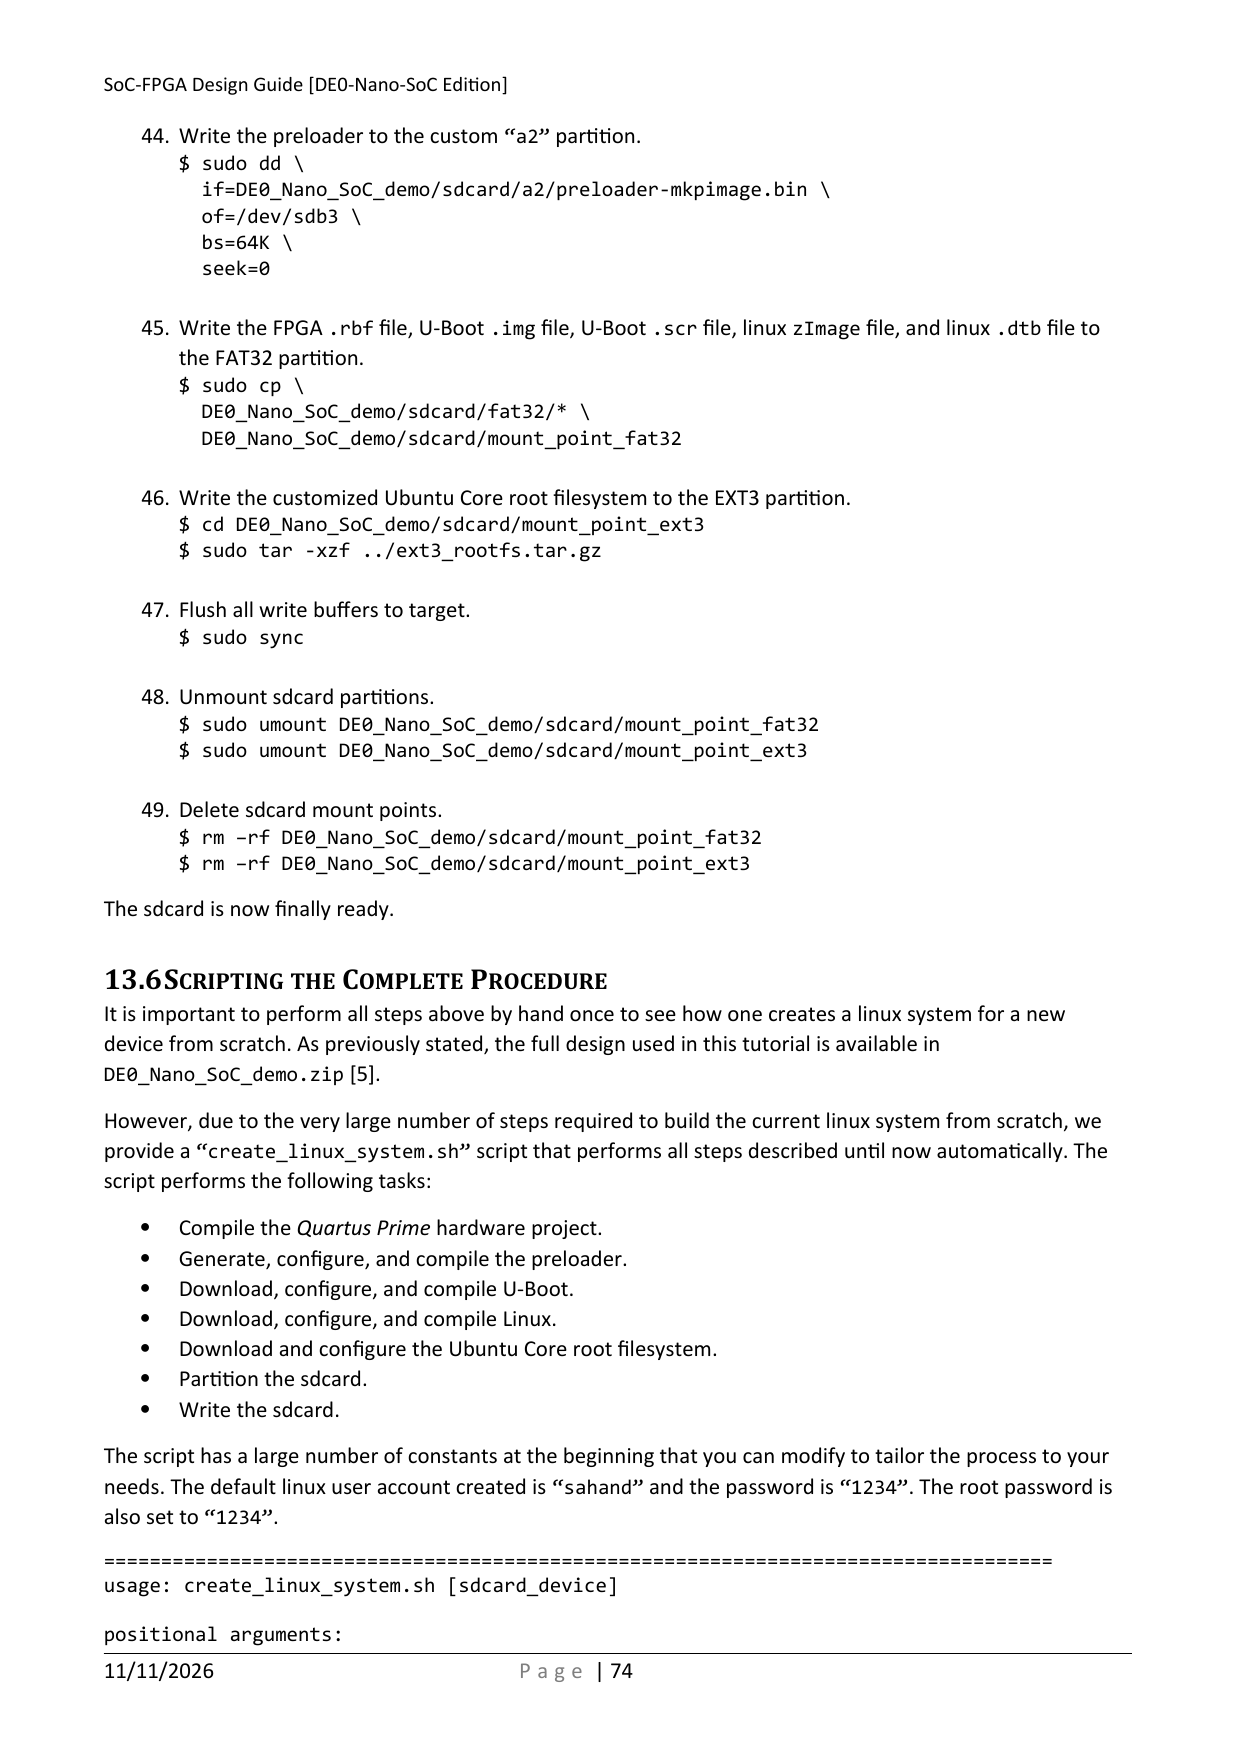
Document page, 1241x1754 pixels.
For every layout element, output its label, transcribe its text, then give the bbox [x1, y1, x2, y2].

list Generate, configure, and compile the preloader. [141, 1244, 1132, 1272]
list Delete sdcard mount points. $ rm –rf DE0_Nano_SoC_demo/sdcard/mount_point_fat32 $ rm –rf DE0_Nano_SoC_demo/sdcard/mount_point_ext3 [141, 795, 1132, 876]
list Download, configure, and compile Linux. [141, 1304, 1132, 1332]
list Download, configure, and compile U-Boot. [141, 1274, 1132, 1302]
list Download and configure the Ubuntu Core root filesystem. [141, 1334, 1132, 1362]
text The sdcard is now finally ready. [103, 894, 1132, 922]
text =================================================================================== usage: create_linux_system.sh [sdcard_device] positional arguments: [103, 1549, 1132, 1646]
list Write the sdcard. [141, 1395, 1132, 1423]
text The script has a large number of constants at the beginning that you can modify to tailor the process to your needs. The default linux user account created is “sahand” and the password is “1234”. The root password is also set to “1234”. [103, 1442, 1132, 1530]
list Flush all write buffers to target. $ sudo sync [141, 596, 1132, 680]
list Write the customized Ubuntu Core root filesystem to the EXT3 partition. $ cd DE0_Nano_SoC_demo/sdcard/mount_point_ext3 $ sudo tar -xzf ../ext3_rootfs.tar.gz [141, 483, 1132, 593]
list Unmount sdcard partitions. $ sudo umount DE0_Nano_SoC_demo/sdcard/mount_point_fat32 $ sudo umount DE0_Nano_SoC_demo/sdcard/mount_point_ext3 [141, 682, 1132, 793]
list Partition the sdcard. [141, 1364, 1132, 1392]
text It is important to perform all steps above by hand once to see how one creates a linux system for a new device from scratch. As previously stated, the full design used in this tutorial is available in DE0_Nano_SoC_demo.zip . [103, 999, 1132, 1087]
list Compile the Quartus Prime hardware project. [141, 1213, 1132, 1241]
list Write the FPGA .rbf file, U-Boot .img file, U-Boot .scr file, linux zImage file, and linux .dtb file to the FAT32 partition. $ sudo cp \ DE0_Nano_SoC_demo/sdcard/fat32/* \ DE0_Nano_SoC_demo/sdcard/mount_point_fat32 [141, 313, 1132, 481]
text However, due to the very large number of steps required to build the current linux system from scratch, we provide a “create_linux_system.sh” script that performs all steps described until now automatically. The script performs the following tasks: [103, 1106, 1132, 1194]
subtitle Scripting the Complete Procedure [103, 962, 1132, 996]
list Write the preloader to the custom “a2” partition. $ sudo dd \ if=DE0_Nano_SoC_demo/sdcard/a2/preloader-mkpimage.bin \ of=/dev/sdb3 \ bs=64K \ seek=0 [141, 122, 1132, 311]
